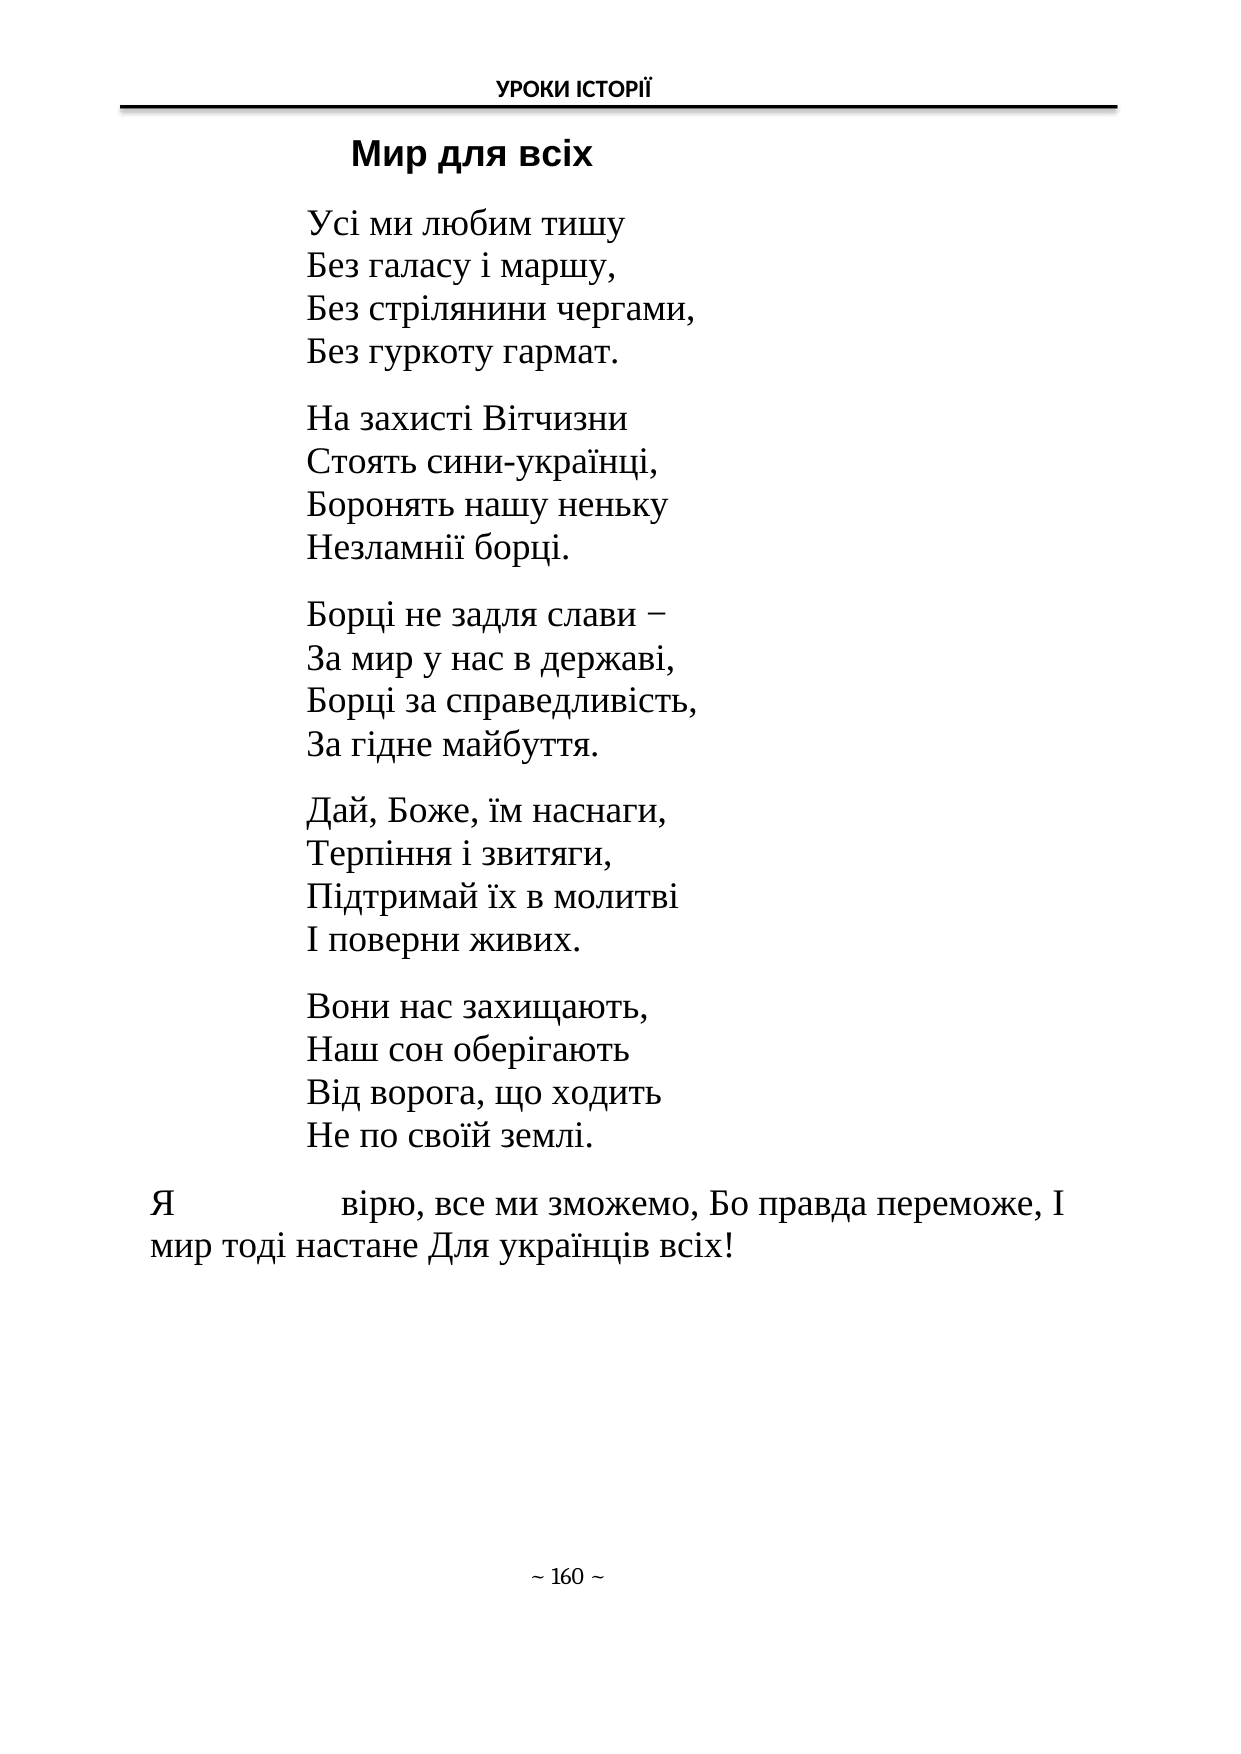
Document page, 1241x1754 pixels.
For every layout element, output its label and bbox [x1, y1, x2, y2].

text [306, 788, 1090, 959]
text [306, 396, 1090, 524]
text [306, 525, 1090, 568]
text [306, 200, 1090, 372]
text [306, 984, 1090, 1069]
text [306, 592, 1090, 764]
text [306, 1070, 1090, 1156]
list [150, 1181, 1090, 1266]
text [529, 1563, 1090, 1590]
picture [113, 101, 1124, 120]
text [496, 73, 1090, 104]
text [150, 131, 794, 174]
